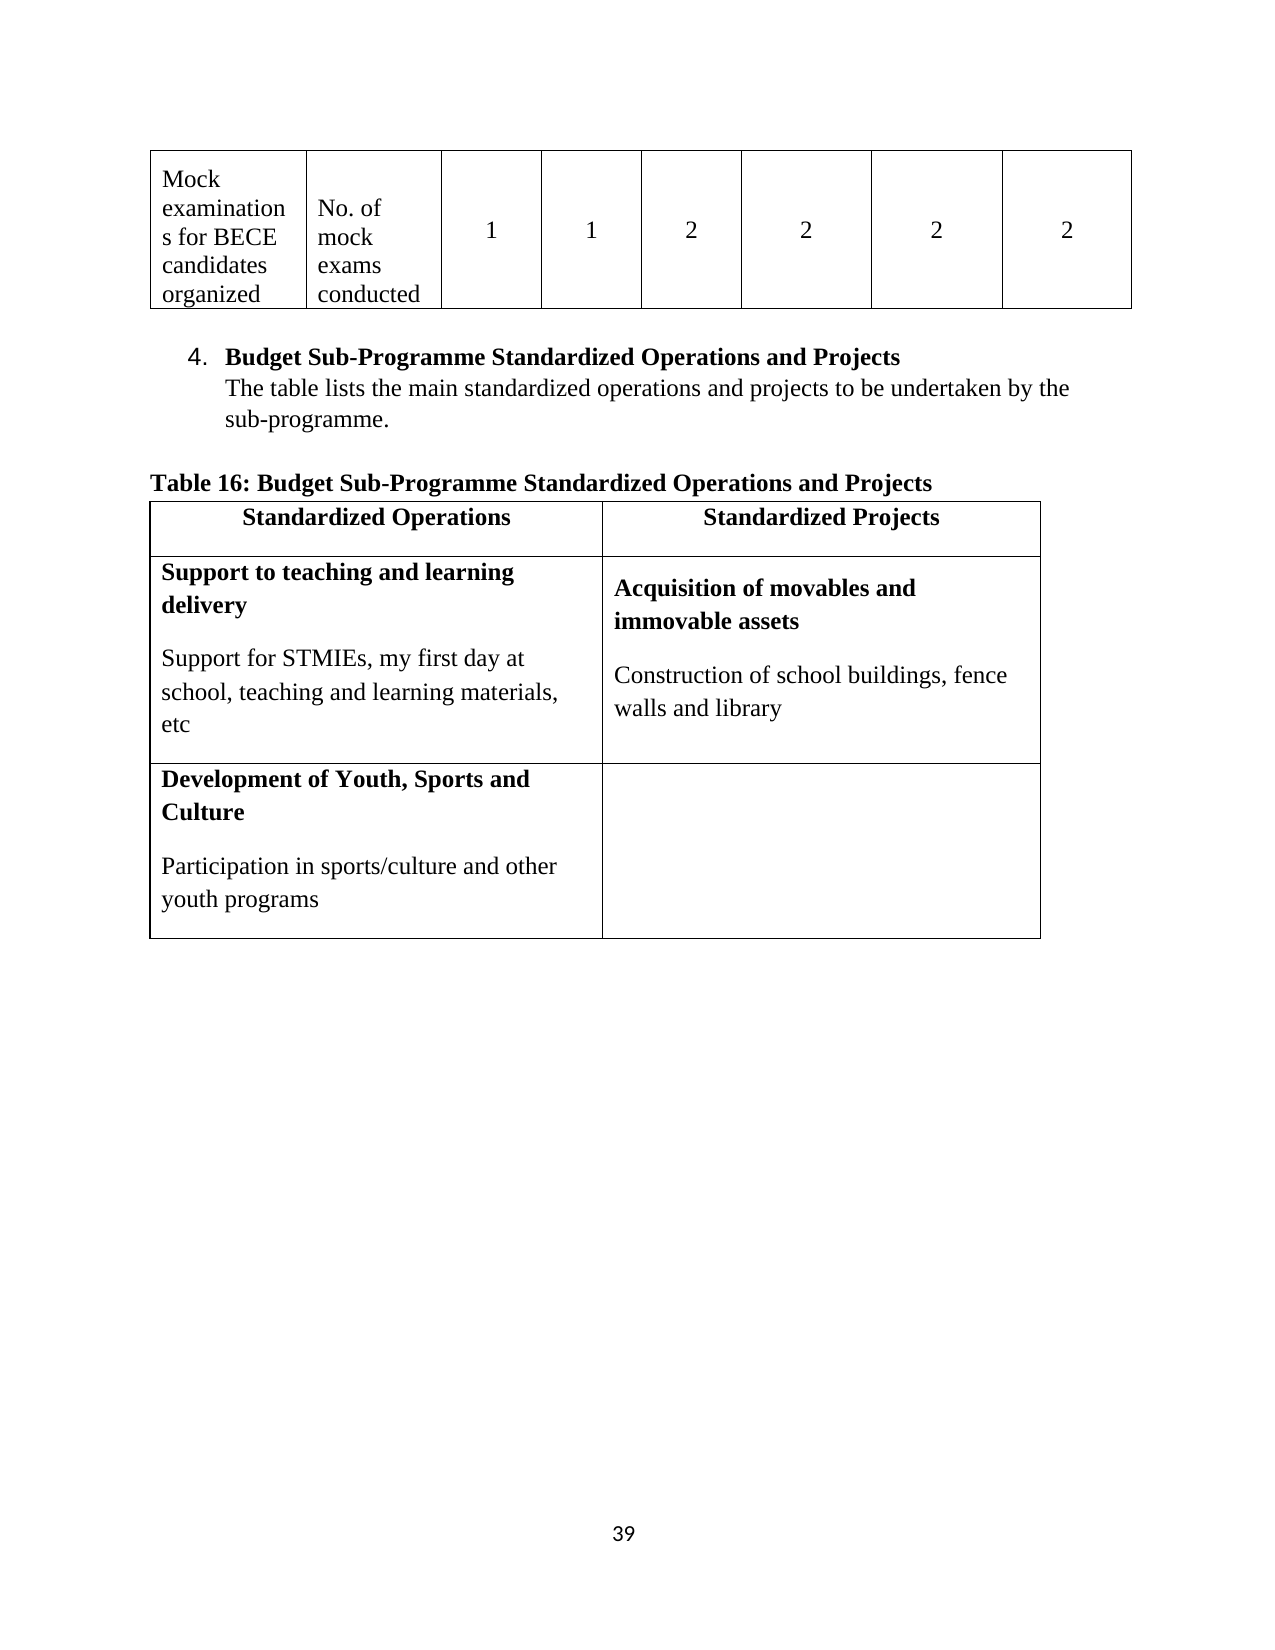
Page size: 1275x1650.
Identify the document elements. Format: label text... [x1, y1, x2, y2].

table_cell No. of mock exams conducted [307, 151, 441, 308]
table_cell 2 [742, 151, 871, 308]
table_cell 2 [642, 151, 741, 308]
table_cell [603, 764, 1040, 937]
table_cell Support to teaching and learning delivery Support for STMIEs, my first day at school, teaching and learning materials, etc [151, 557, 602, 763]
table_cell Acquisition of movables and immovable assets Construction of school buildings, fence walls and library [603, 557, 1040, 763]
table_cell 1 [542, 151, 641, 308]
table_cell Development of Youth, Sports and Culture Participation in sports/culture and other youth programs [151, 764, 602, 937]
table_header Standardized Projects [603, 502, 1040, 556]
list The table lists the main standardized operations and projects to be undertaken by the sub-programme. [225, 373, 1097, 433]
table_cell 2 [872, 151, 1002, 308]
table_header Standardized Operations [151, 502, 602, 556]
table_cell Mock examinations for BECE candidates organized [151, 151, 306, 308]
table_cell 2 [1003, 151, 1131, 308]
table_cell 1 [442, 151, 541, 308]
list Budget Sub-Programme Standardized Operations and Projects [187, 342, 1097, 371]
text Table 16: Budget Sub-Programme Standardized Operations and Projects [150, 468, 1097, 497]
